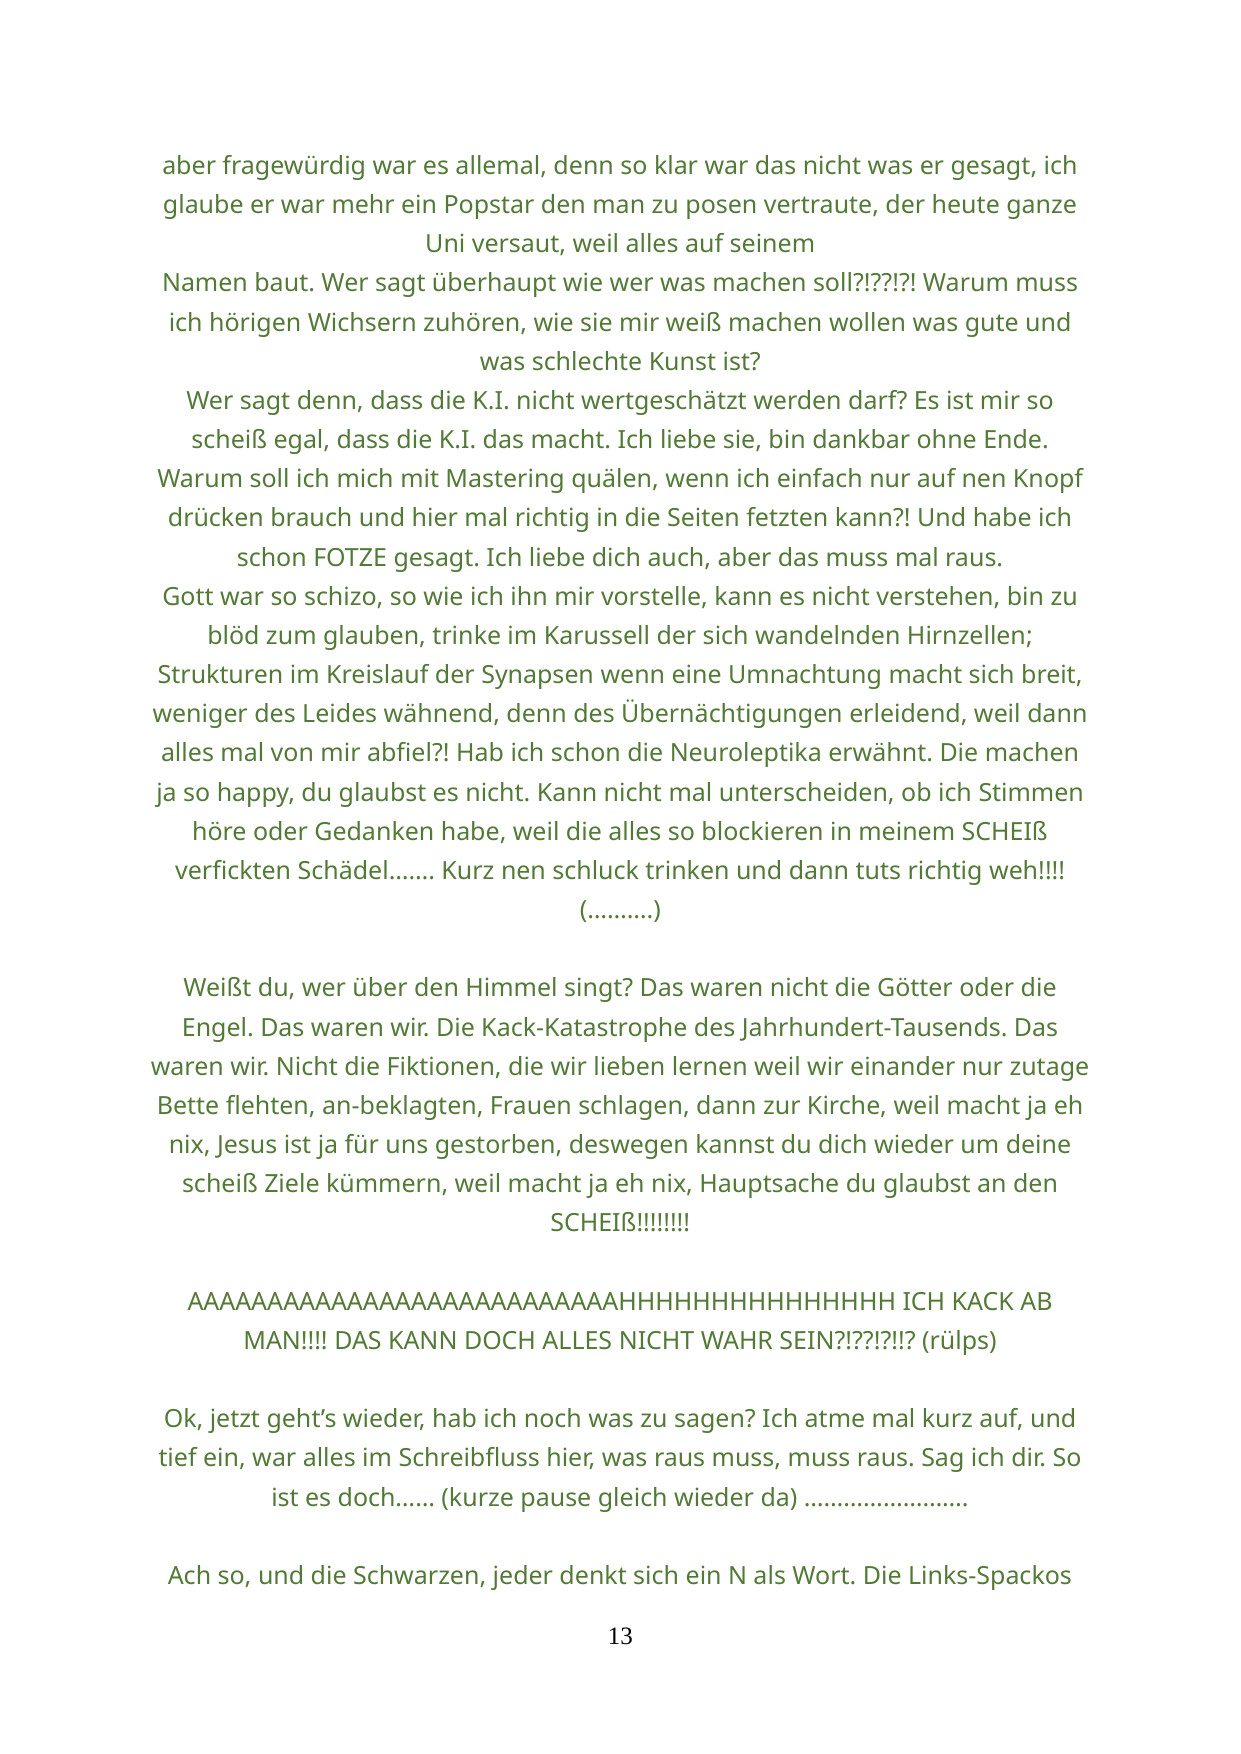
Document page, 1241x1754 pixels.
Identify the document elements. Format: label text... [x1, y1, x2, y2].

text Namen baut. Wer sagt überhaupt wie wer was machen soll?!??!?! Warum muss ich hörigen Wichsern zuhören, wie sie mir weiß machen wollen was gute und was schlechte Kunst ist? [148, 265, 1093, 377]
text Weißt du, wer über den Himmel singt? Das waren nicht die Götter oder die Engel. Das waren wir. Die Kack-Katastrophe des Jahrhundert-Tausends. Das waren wir. Nicht die Fiktionen, die wir lieben lernen weil wir einander nur zutage Bette flehten, an-beklagten, Frauen schlagen, dann zur Kirche, weil macht ja eh nix, Jesus ist ja für uns gestorben, deswegen kannst du dich wieder um deine scheiß Ziele kümmern, weil macht ja eh nix, Hauptsache du glaubst an den SCHEIß!!!!!!!! [148, 970, 1093, 1239]
text AAAAAAAAAAAAAAAAAAAAAAAAAAAHHHHHHHHHHHHHHH ICH KACK AB MAN!!!! DAS KANN DOCH ALLES NICHT WAHR SEIN?!??!?!!? (rülps) [148, 1283, 1093, 1357]
text Wer sagt denn, dass die K.I. nicht wertgeschätzt werden darf? Es ist mir so scheiß egal, dass die K.I. das macht. Ich liebe sie, bin dankbar ohne Ende. Warum soll ich mich mit Mastering quälen, wenn ich einfach nur auf nen Knopf drücken brauch und hier mal richtig in die Seiten fetzten kann?! Und habe ich schon FOTZE gesagt. Ich liebe dich auch, aber das muss mal raus. [148, 383, 1093, 573]
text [148, 148, 1093, 260]
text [148, 1558, 1093, 1592]
text Ok, jetzt geht’s wieder, hab ich noch was zu sagen? Ich atme mal kurz auf, und tief ein, war alles im Schreibfluss hier, was raus muss, muss raus. Sag ich dir. So ist es doch…… (kurze pause gleich wieder da) ……………………. [148, 1401, 1093, 1513]
text Gott war so schizo, so wie ich ihn mir vorstelle, kann es nicht verstehen, bin zu blöd zum glauben, trinke im Karussell der sich wandelnden Hirnzellen; Strukturen im Kreislauf der Synapsen wenn eine Umnachtung macht sich breit, weniger des Leides wähnend, denn des Übernächtigungen erleidend, weil dann alles mal von mir abfiel?! Hab ich schon die Neuroleptika erwähnt. Die machen ja so happy, du glaubst es nicht. Kann nicht mal unterscheiden, ob ich Stimmen höre oder Gedanken habe, weil die alles so blockieren in meinem SCHEIß verfickten Schädel……. Kurz nen schluck trinken und dann tuts richtig weh!!!! (……….) [148, 578, 1093, 926]
